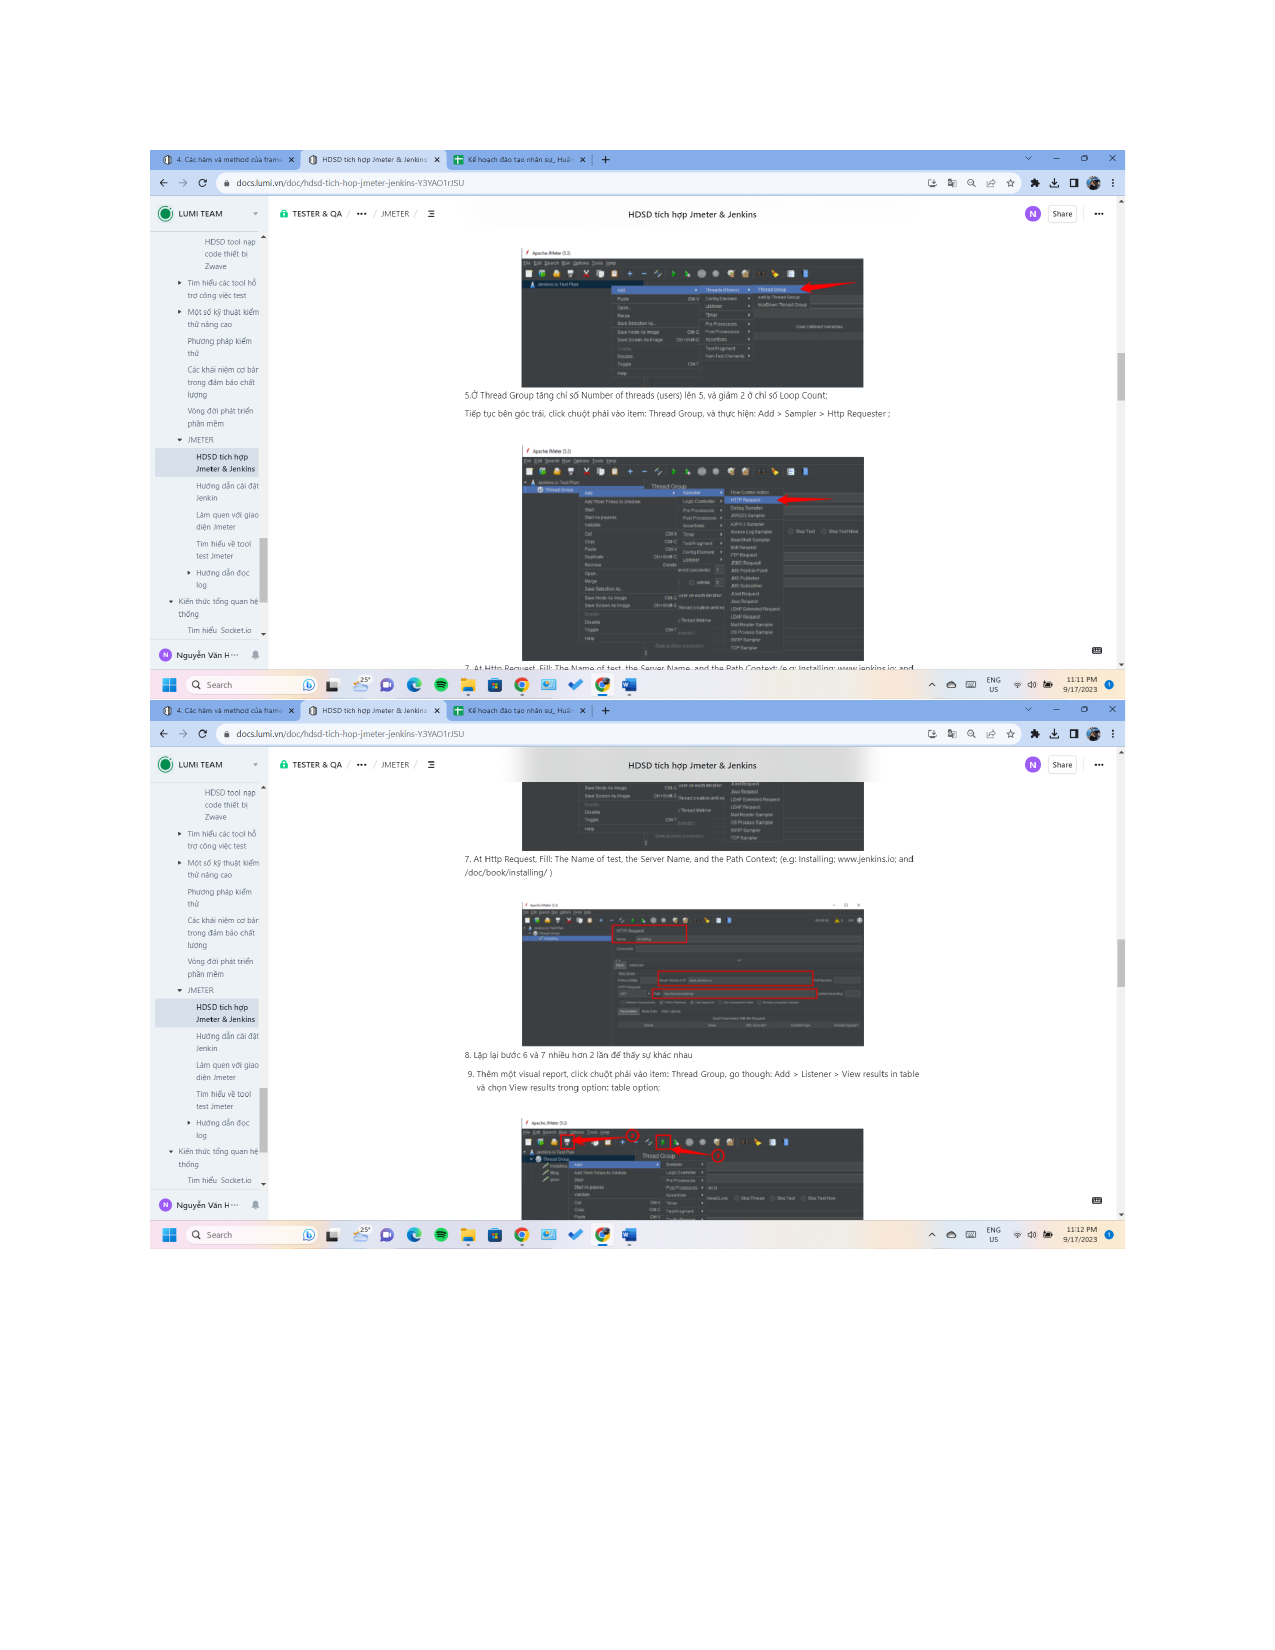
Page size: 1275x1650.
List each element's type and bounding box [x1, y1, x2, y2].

picture [150, 700, 1125, 1249]
picture [150, 150, 1125, 699]
